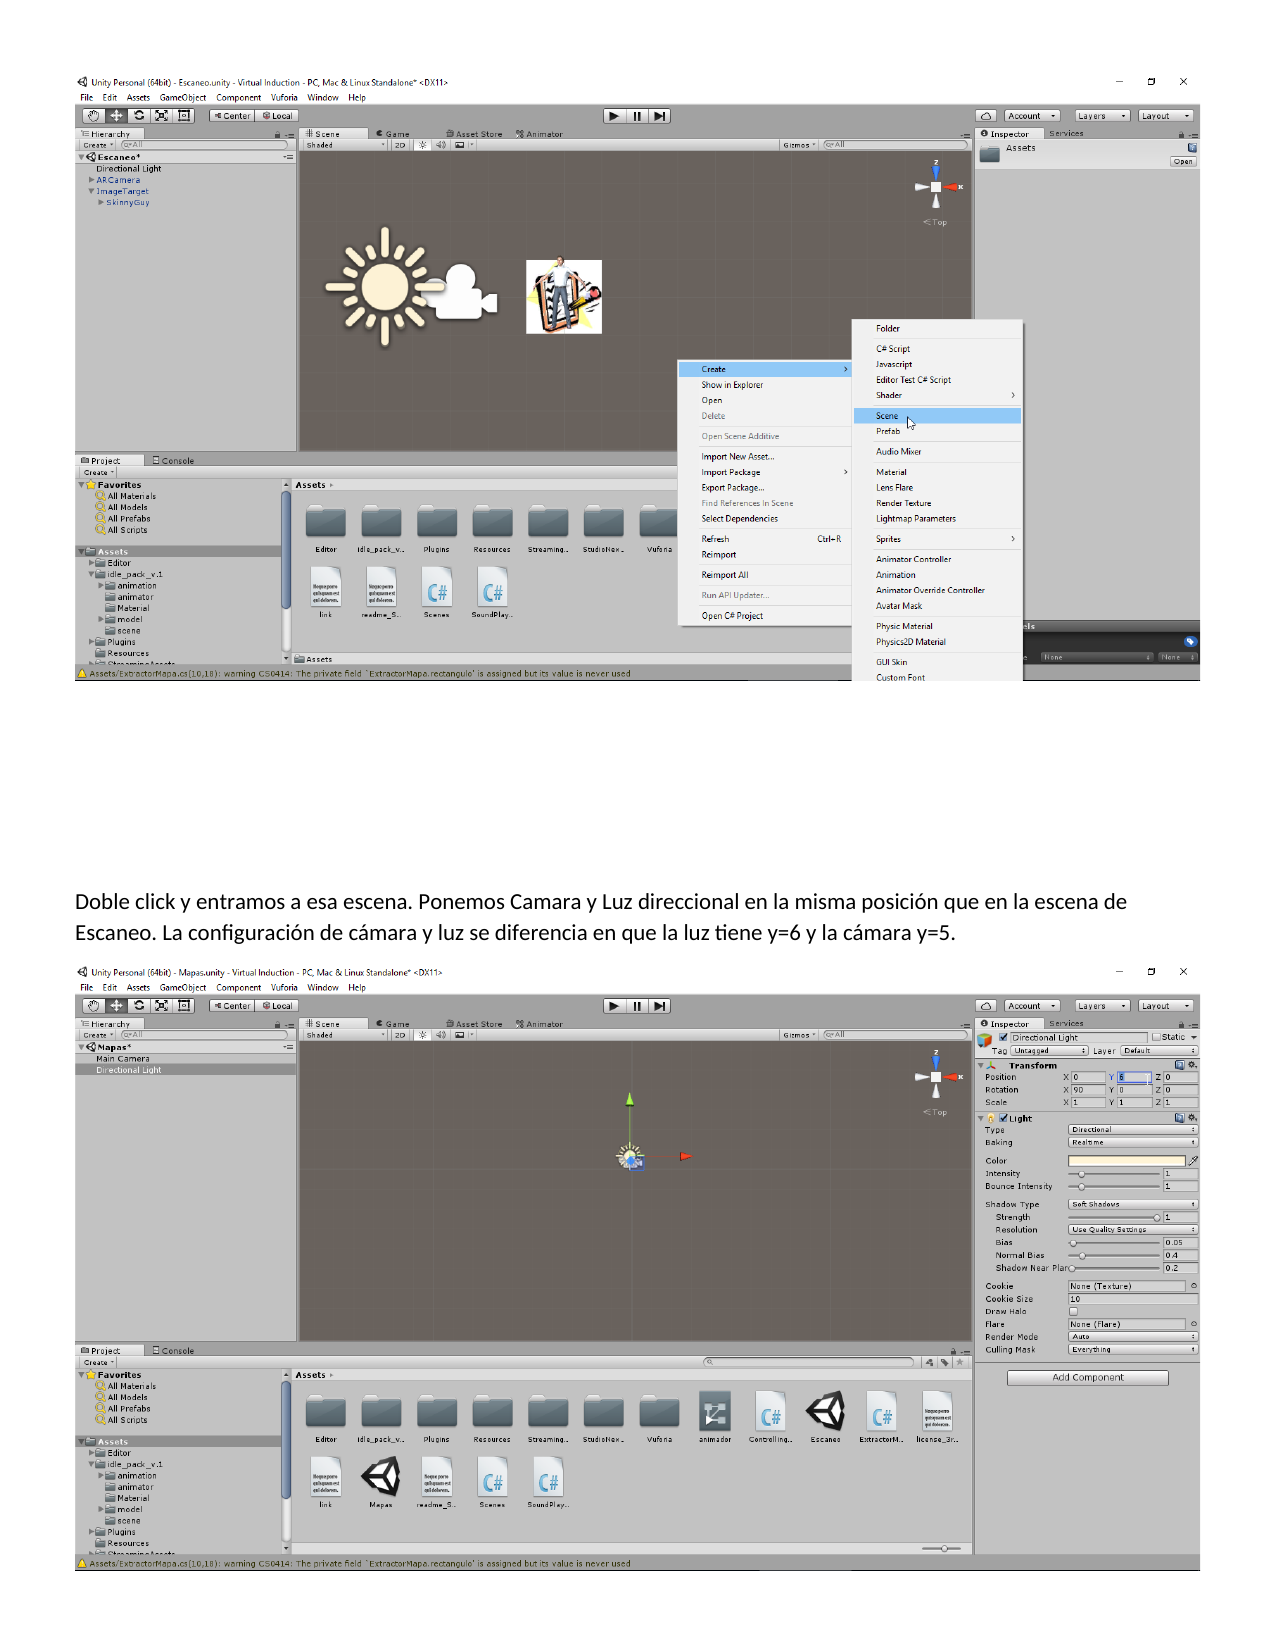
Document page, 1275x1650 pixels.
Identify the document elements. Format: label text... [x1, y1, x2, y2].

picture [75, 964, 1200, 1571]
text Doble click y entramos a esa escena. Ponemos Camara y Luz direccional en la misma posición que en la escena de Escaneo. La configuración de cámara y luz se diferencia en que la luz tiene y=6 y la cámara y=5. [75, 887, 1200, 946]
picture [75, 75, 1200, 681]
